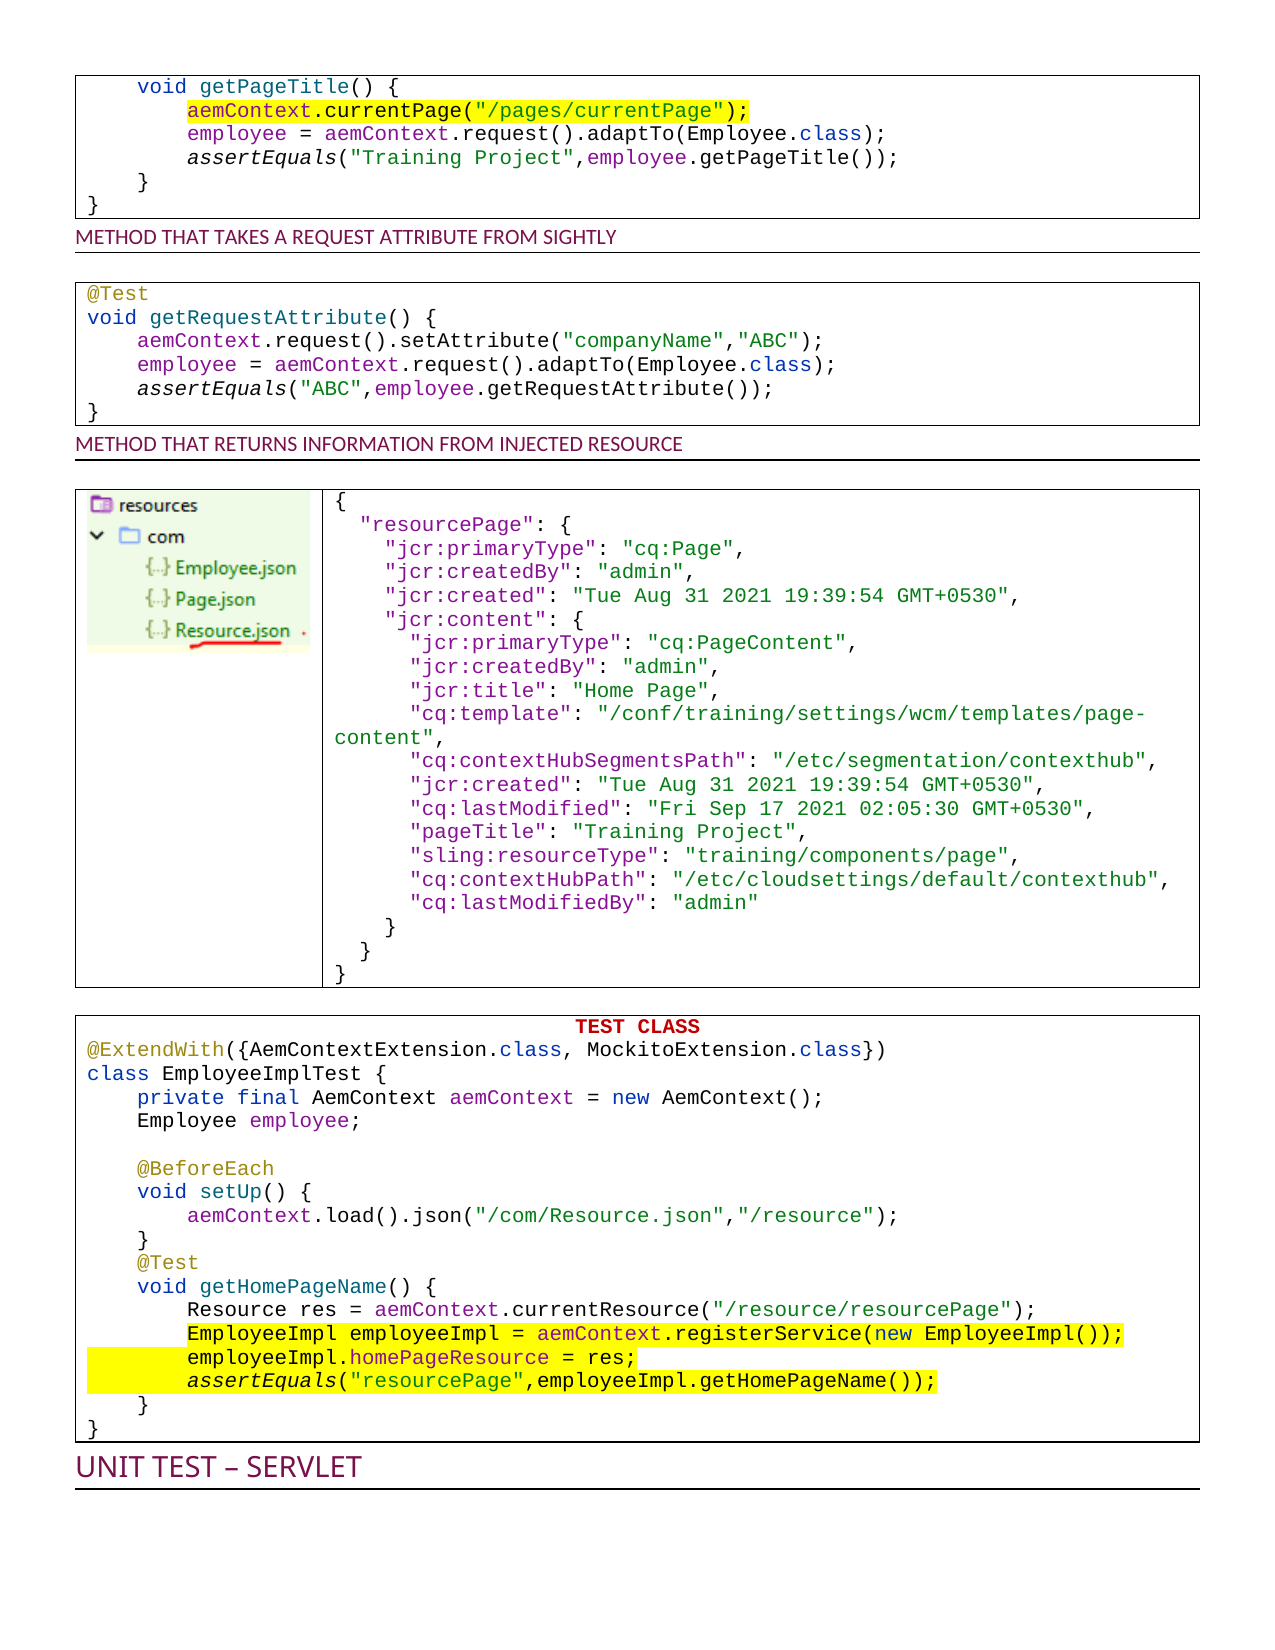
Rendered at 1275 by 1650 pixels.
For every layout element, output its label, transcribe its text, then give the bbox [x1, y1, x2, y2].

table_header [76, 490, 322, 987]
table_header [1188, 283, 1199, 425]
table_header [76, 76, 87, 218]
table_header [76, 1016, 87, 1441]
subtitle METHOD THAT RETURNS INFORMATION FROM INJECTED RESOURCE [75, 430, 1200, 459]
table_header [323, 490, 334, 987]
subtitle METHOD THAT TAKES A REQUEST ATTRIBUTE FROM SIGHTLY [75, 223, 1200, 252]
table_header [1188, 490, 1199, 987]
picture [86, 490, 311, 653]
subtitle UNIT TEST – SERVLET [75, 1447, 1200, 1488]
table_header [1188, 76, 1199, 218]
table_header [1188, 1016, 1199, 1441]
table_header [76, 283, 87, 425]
